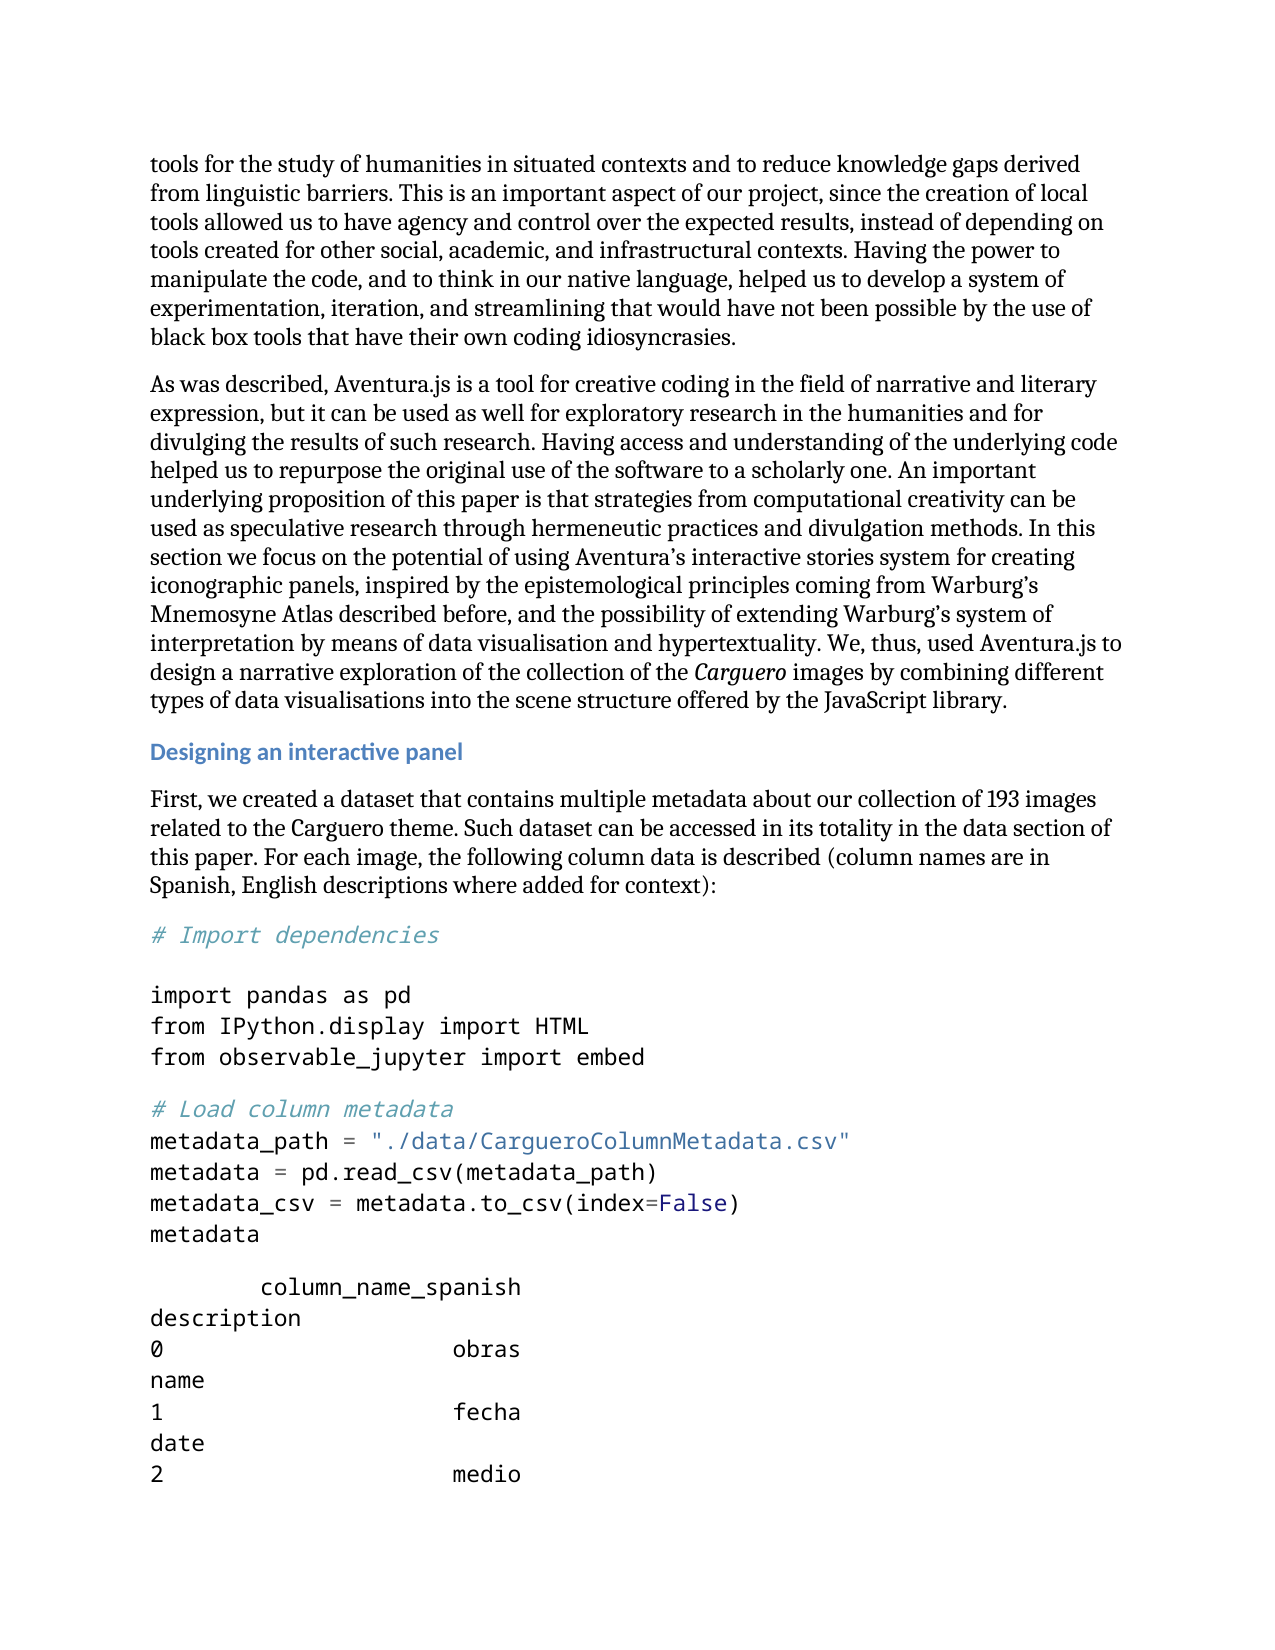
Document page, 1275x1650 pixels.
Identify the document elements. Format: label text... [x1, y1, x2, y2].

text # Load column metadata metadata_path = "./data/CargueroColumnMetadata.csv" metadata = pd.read_csv(metadata_path) metadata_csv = metadata.to_csv(index=False) metadata [150, 1093, 1125, 1250]
text As was described, Aventura.js is a tool for creative coding in the field of narrative and literary expression, but it can be used as well for exploratory research in the humanities and for divulging the results of such research. Having access and understanding of the underlying code helped us to repurpose the original use of the software to a scholarly one. An important underlying proposition of this paper is that strategies from computational creativity can be used as speculative research through hermeneutic practices and divulgation methods. In this section we focus on the potential of using Aventura’s interactive stories system for creating iconographic panels, inspired by the epistemological principles coming from Warburg’s Mnemosyne Atlas described before, and the possibility of extending Warburg’s system of interpretation by means of data visualisation and hypertextuality. We, thus, used Aventura.js to design a narrative exploration of the collection of the Carguero images by combining different types of data visualisations into the scene structure offered by the JavaScript library. [150, 370, 1125, 715]
text # Import dependencies import pandas as pd from IPython.display import HTML from observable_jupyter import embed [150, 919, 1125, 1073]
text First, we created a dataset that contains multiple metadata about our collection of 193 images related to the Carguero theme. Such dataset can be accessed in its totality in the data section of this paper. For each image, the following column data is described (column names are in Spanish, English descriptions where added for context): [150, 785, 1125, 900]
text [150, 1271, 1125, 1489]
subtitle Designing an interactive panel [150, 736, 1125, 766]
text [150, 150, 1125, 351]
